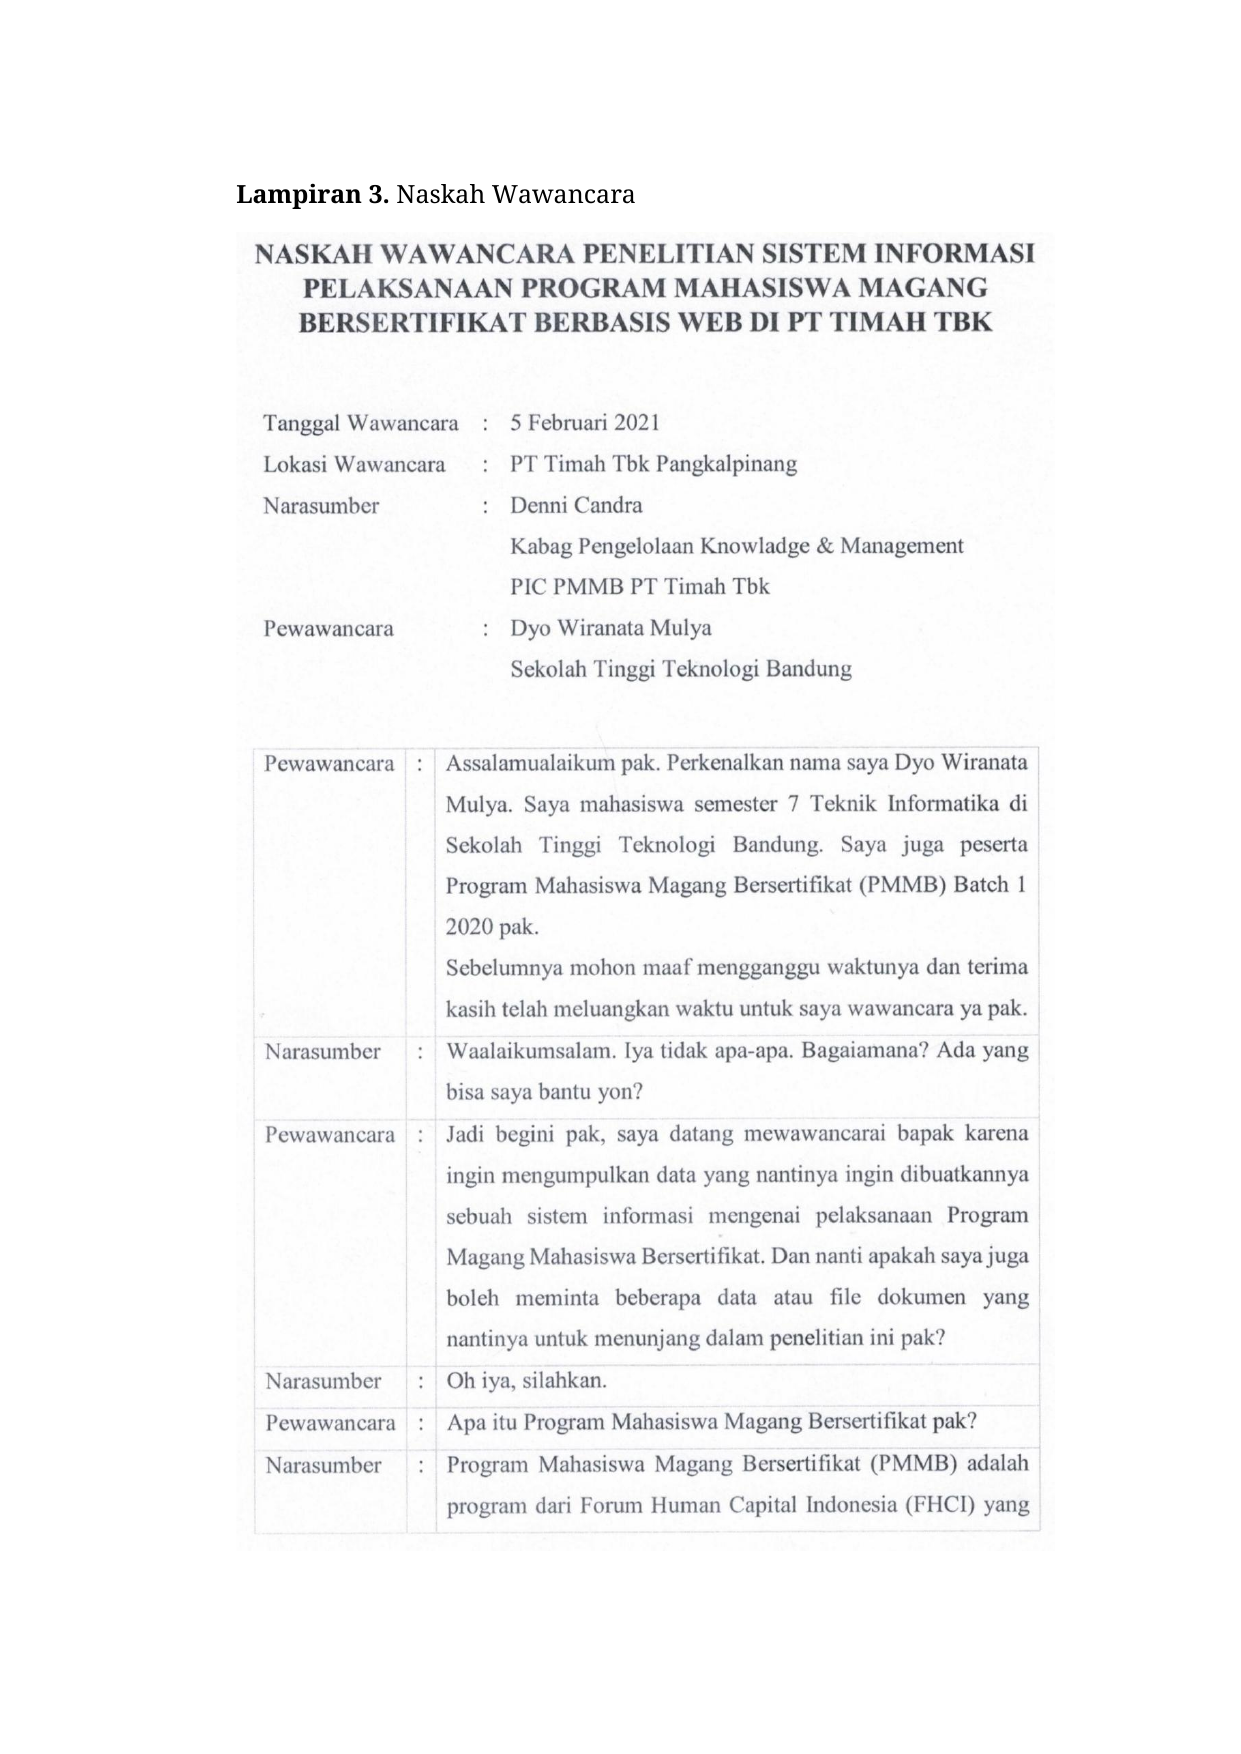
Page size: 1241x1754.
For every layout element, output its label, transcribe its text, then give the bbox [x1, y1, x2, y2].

picture [236, 232, 1055, 1551]
text Lampiran 3. Naskah Wawancara [236, 177, 1063, 211]
